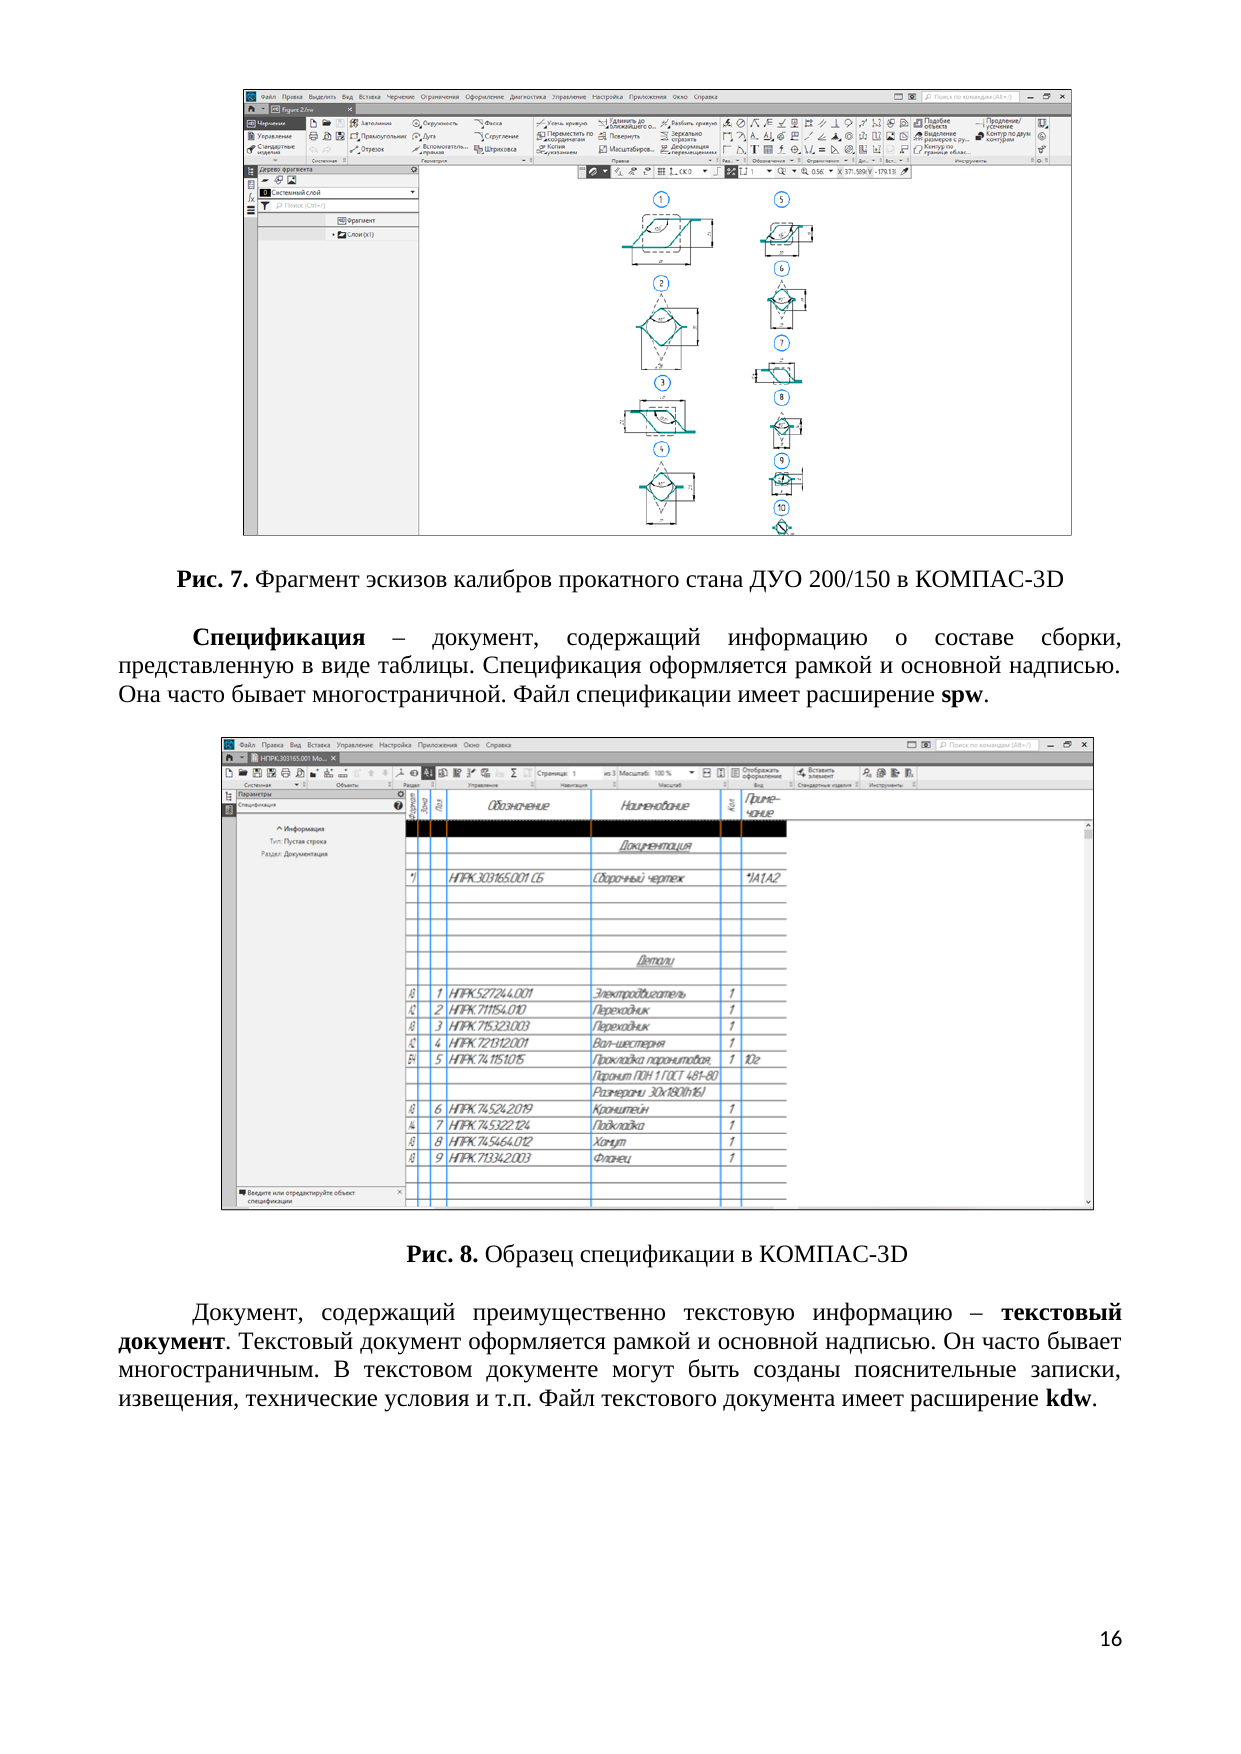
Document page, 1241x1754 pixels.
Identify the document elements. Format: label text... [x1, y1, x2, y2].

picture [220, 736, 1094, 1211]
picture [242, 88, 1072, 536]
text Рис. 8. Образец спецификации в КОМПАС-3D [118, 1239, 1122, 1268]
text Документ, содержащий преимущественно текстовую информацию – текстовый документ. Текстовый документ оформляется рамкой и основной надписью. Он часто бывает многостраничным. В текстовом документе могут быть созданы пояснительные записки, извещения, технические условия и т.п. Файл текстового документа имеет расширение kdw. [118, 1297, 1122, 1412]
text Спецификация – документ, содержащий информацию о составе сборки, представленную в виде таблицы. Спецификация оформляется рамкой и основной надписью. Она часто бывает многостраничной. Файл спецификации имеет расширение spw. [118, 622, 1122, 708]
text Рис. 7. Фрагмент эскизов калибров прокатного стана ДУО 200/150 в КОМПАС-3D [118, 564, 1122, 593]
